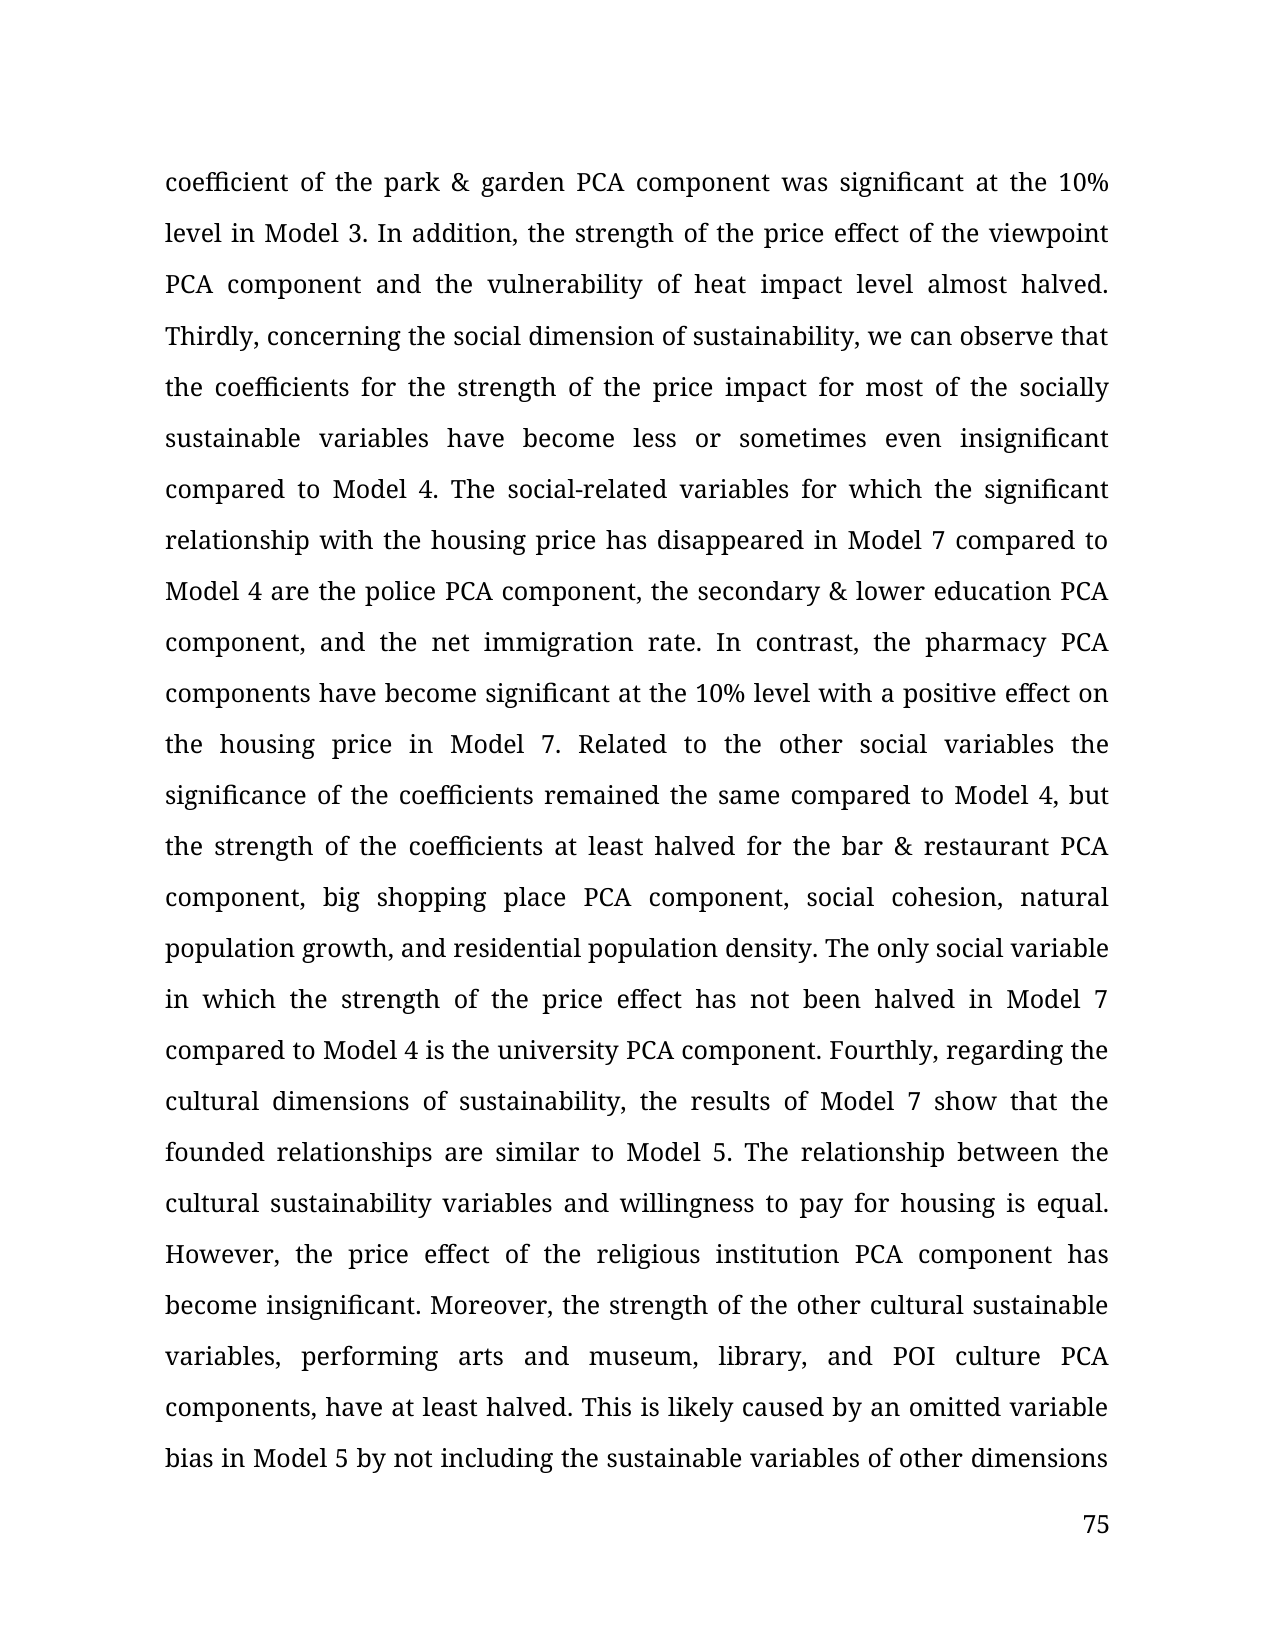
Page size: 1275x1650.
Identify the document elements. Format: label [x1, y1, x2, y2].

text [165, 165, 1110, 1475]
